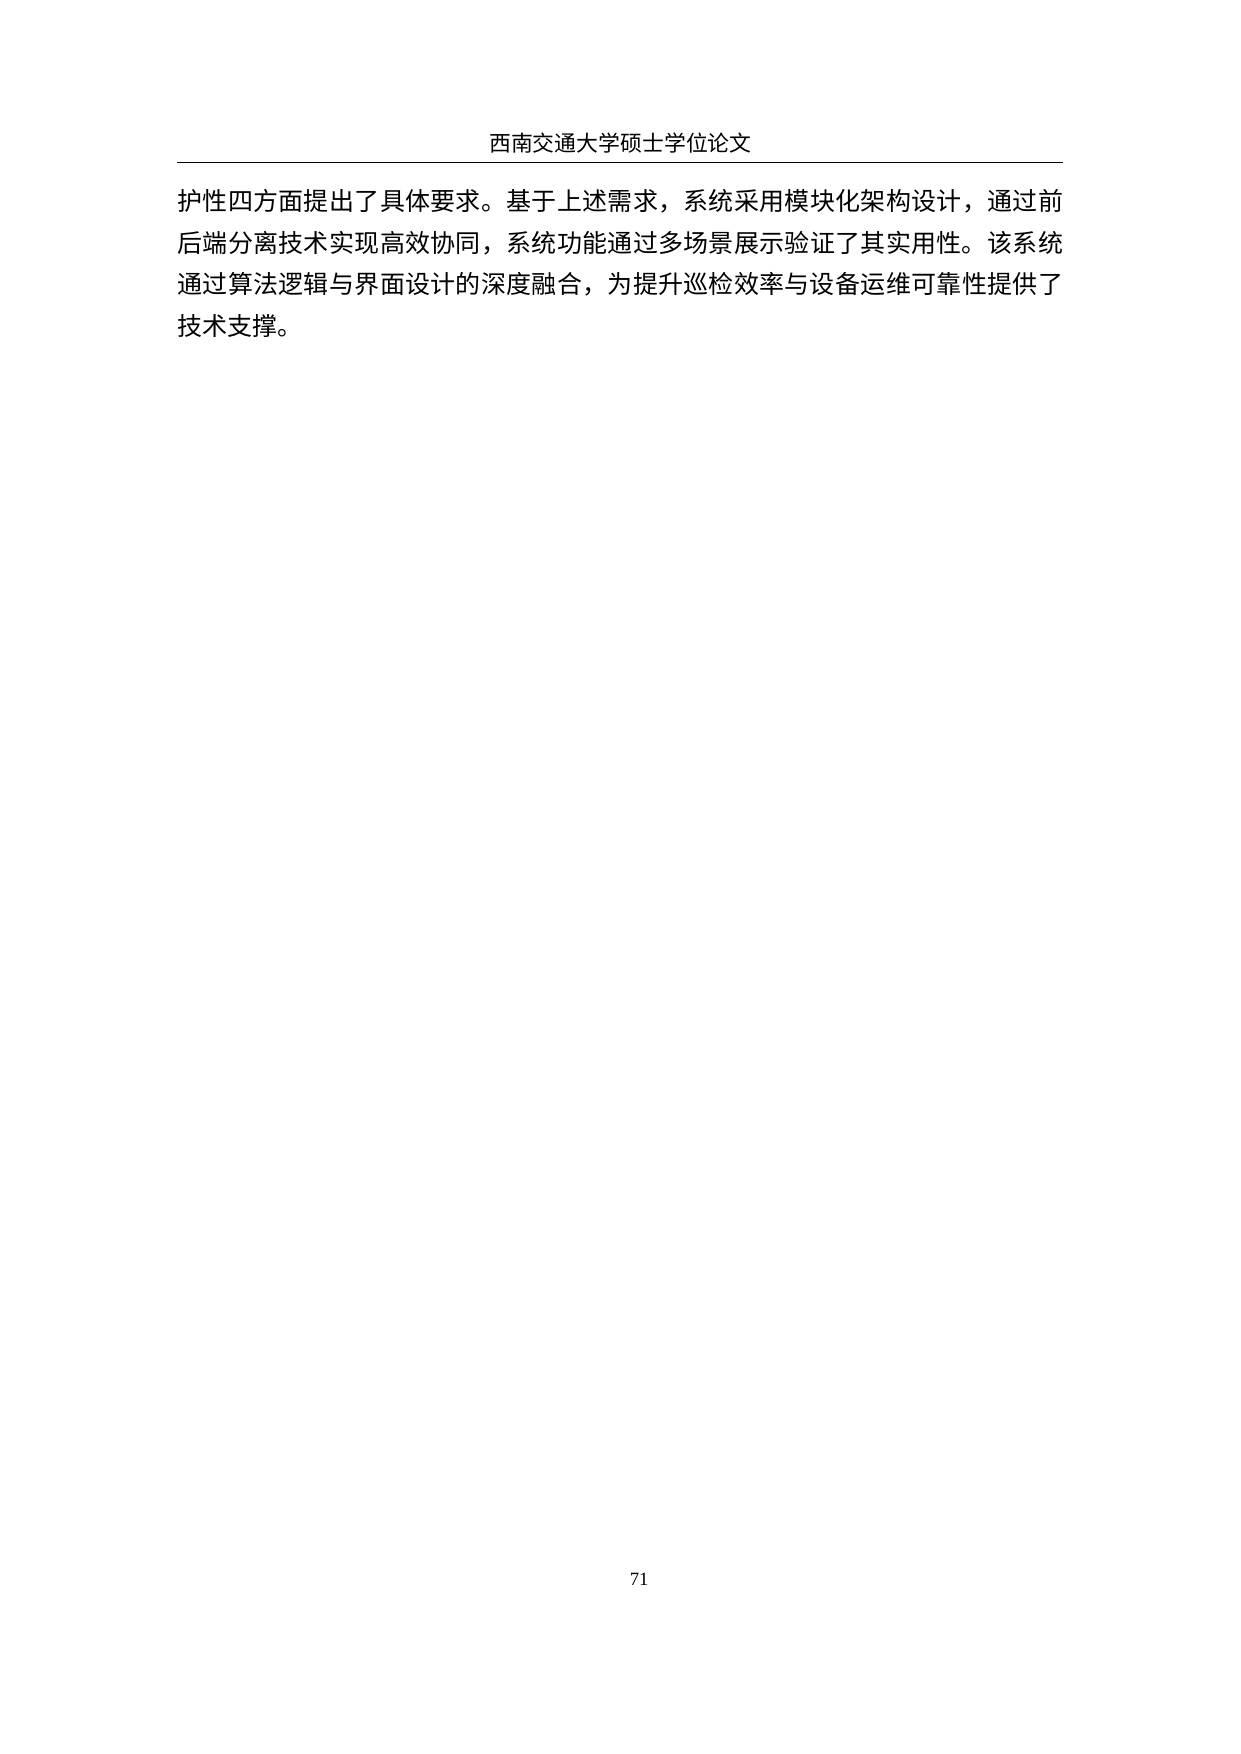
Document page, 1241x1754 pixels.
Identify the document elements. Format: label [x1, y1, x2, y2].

text [177, 177, 1063, 344]
